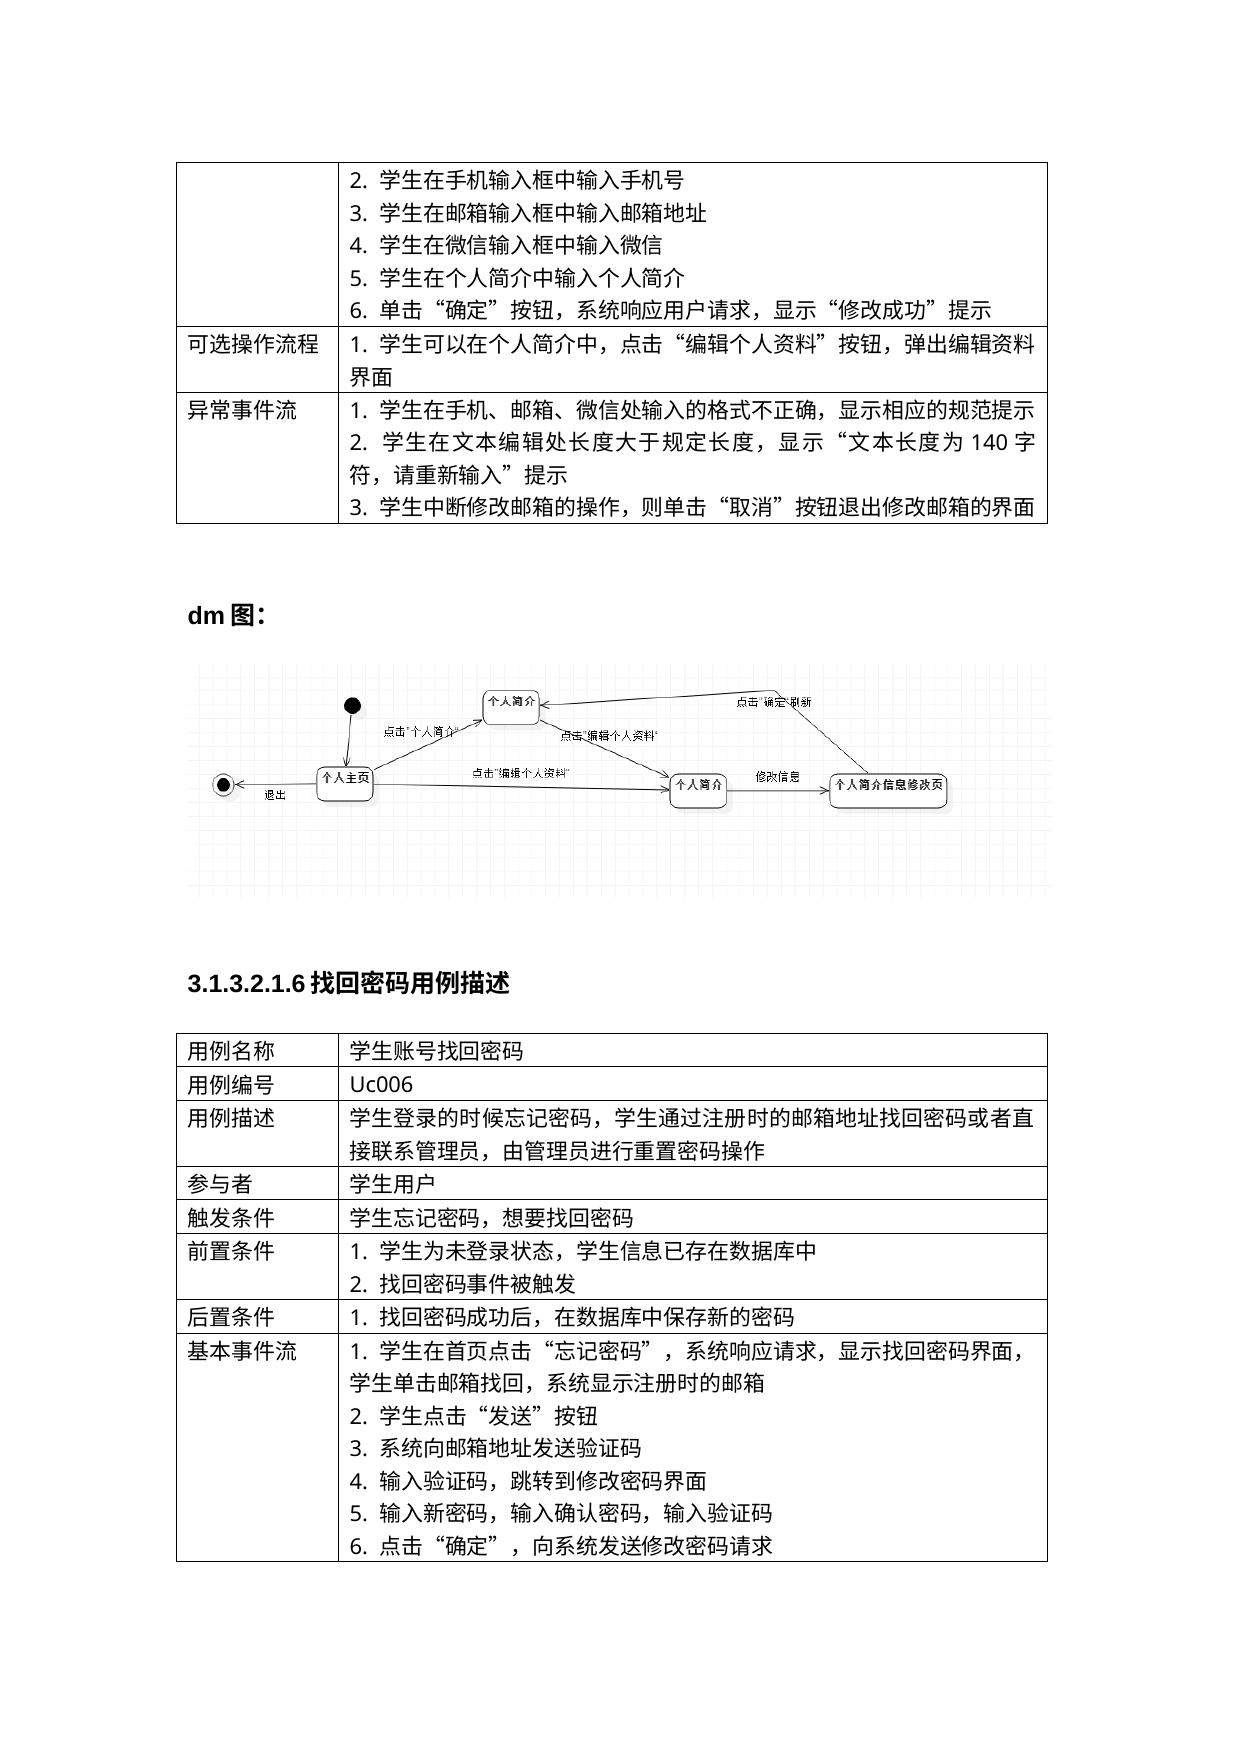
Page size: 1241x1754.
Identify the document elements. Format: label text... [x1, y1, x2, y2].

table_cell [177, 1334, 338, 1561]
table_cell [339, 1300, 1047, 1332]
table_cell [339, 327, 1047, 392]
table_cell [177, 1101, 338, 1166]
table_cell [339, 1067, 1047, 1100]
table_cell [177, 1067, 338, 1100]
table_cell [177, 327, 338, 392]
picture [187, 664, 1052, 898]
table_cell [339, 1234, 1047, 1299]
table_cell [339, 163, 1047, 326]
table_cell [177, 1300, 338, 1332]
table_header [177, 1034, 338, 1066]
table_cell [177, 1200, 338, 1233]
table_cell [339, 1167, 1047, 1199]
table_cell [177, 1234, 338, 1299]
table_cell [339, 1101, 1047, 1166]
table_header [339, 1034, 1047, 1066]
subtitle 3.1.3.2.1.6找回密码用例描述 [187, 949, 1053, 1014]
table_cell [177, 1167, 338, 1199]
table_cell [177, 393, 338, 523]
subtitle dm图： [187, 581, 1053, 646]
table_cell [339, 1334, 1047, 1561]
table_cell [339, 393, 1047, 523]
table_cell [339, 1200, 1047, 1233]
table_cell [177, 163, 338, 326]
